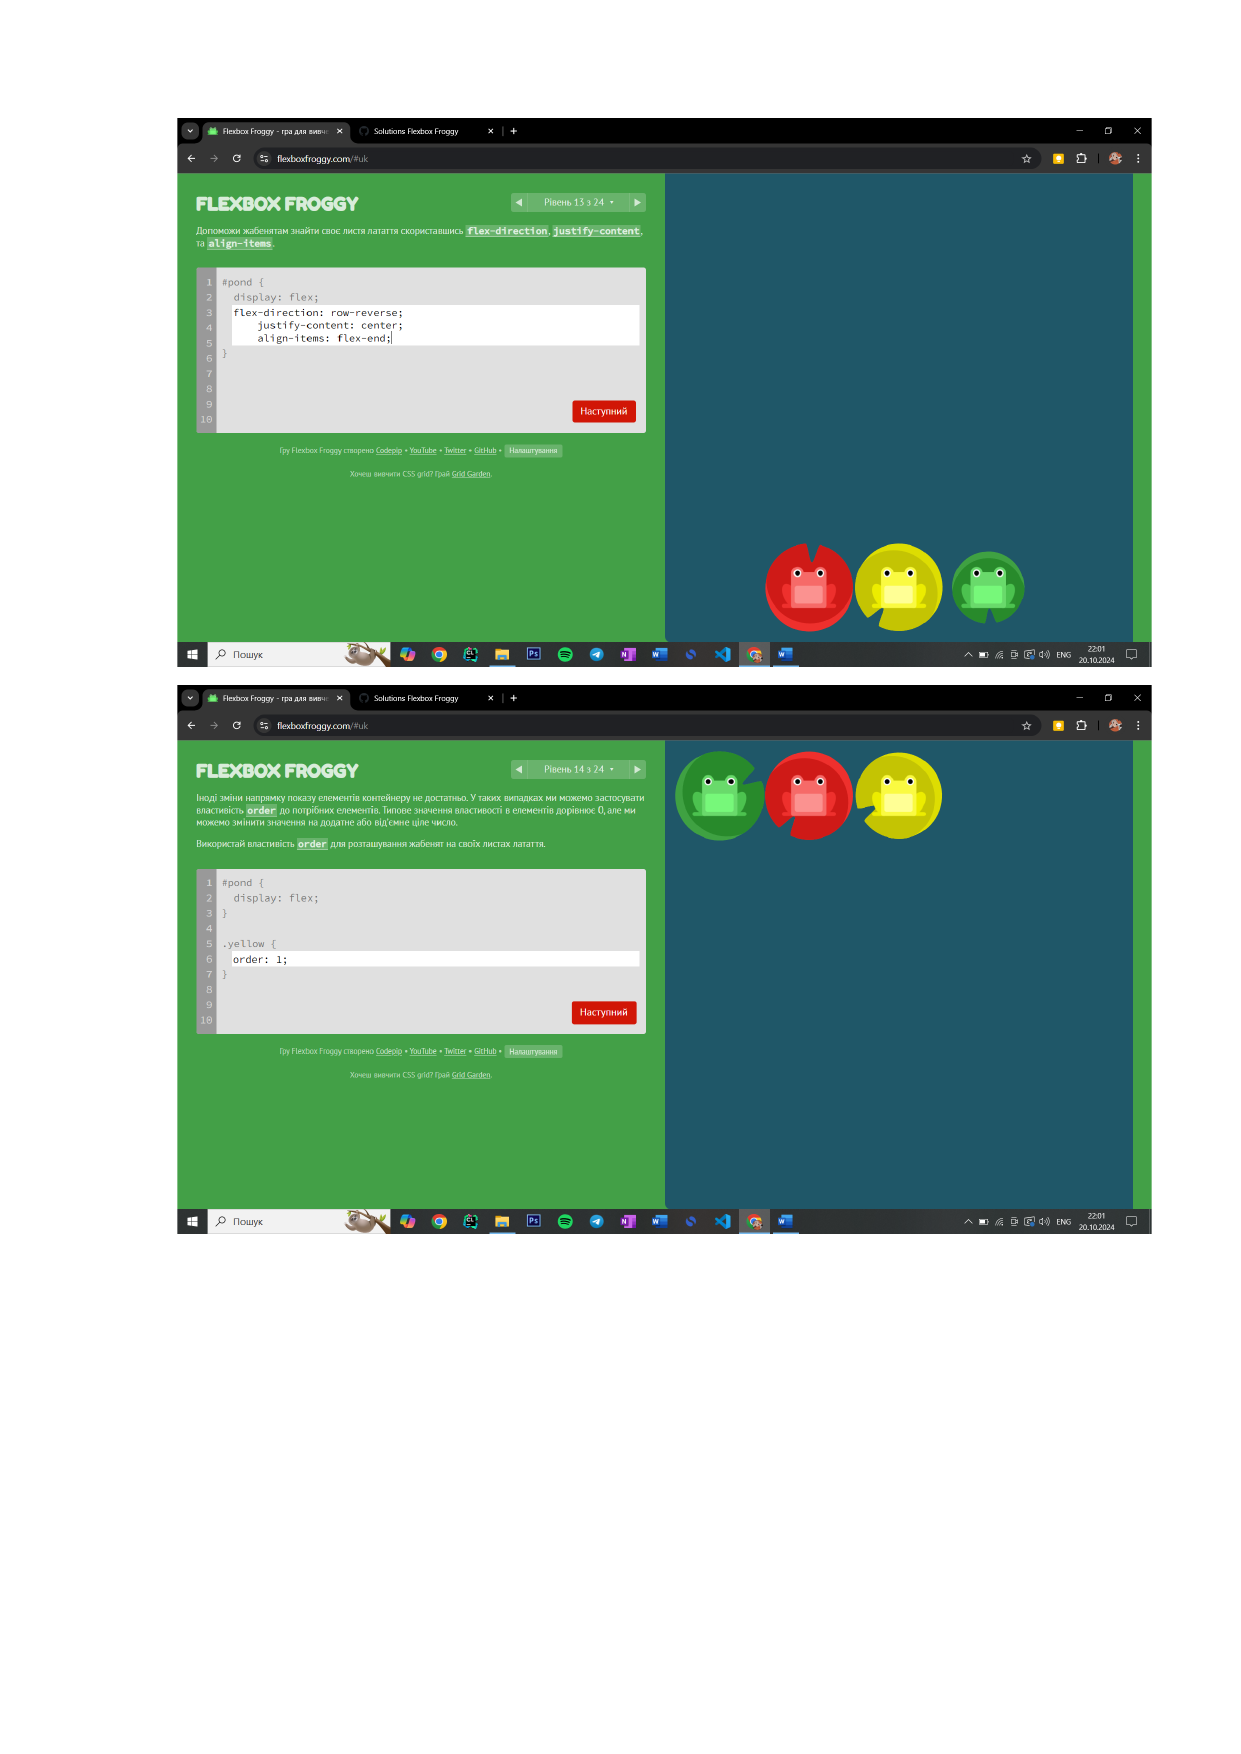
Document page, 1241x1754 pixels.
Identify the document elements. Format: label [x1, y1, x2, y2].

picture [177, 685, 1152, 1234]
picture [177, 118, 1152, 667]
